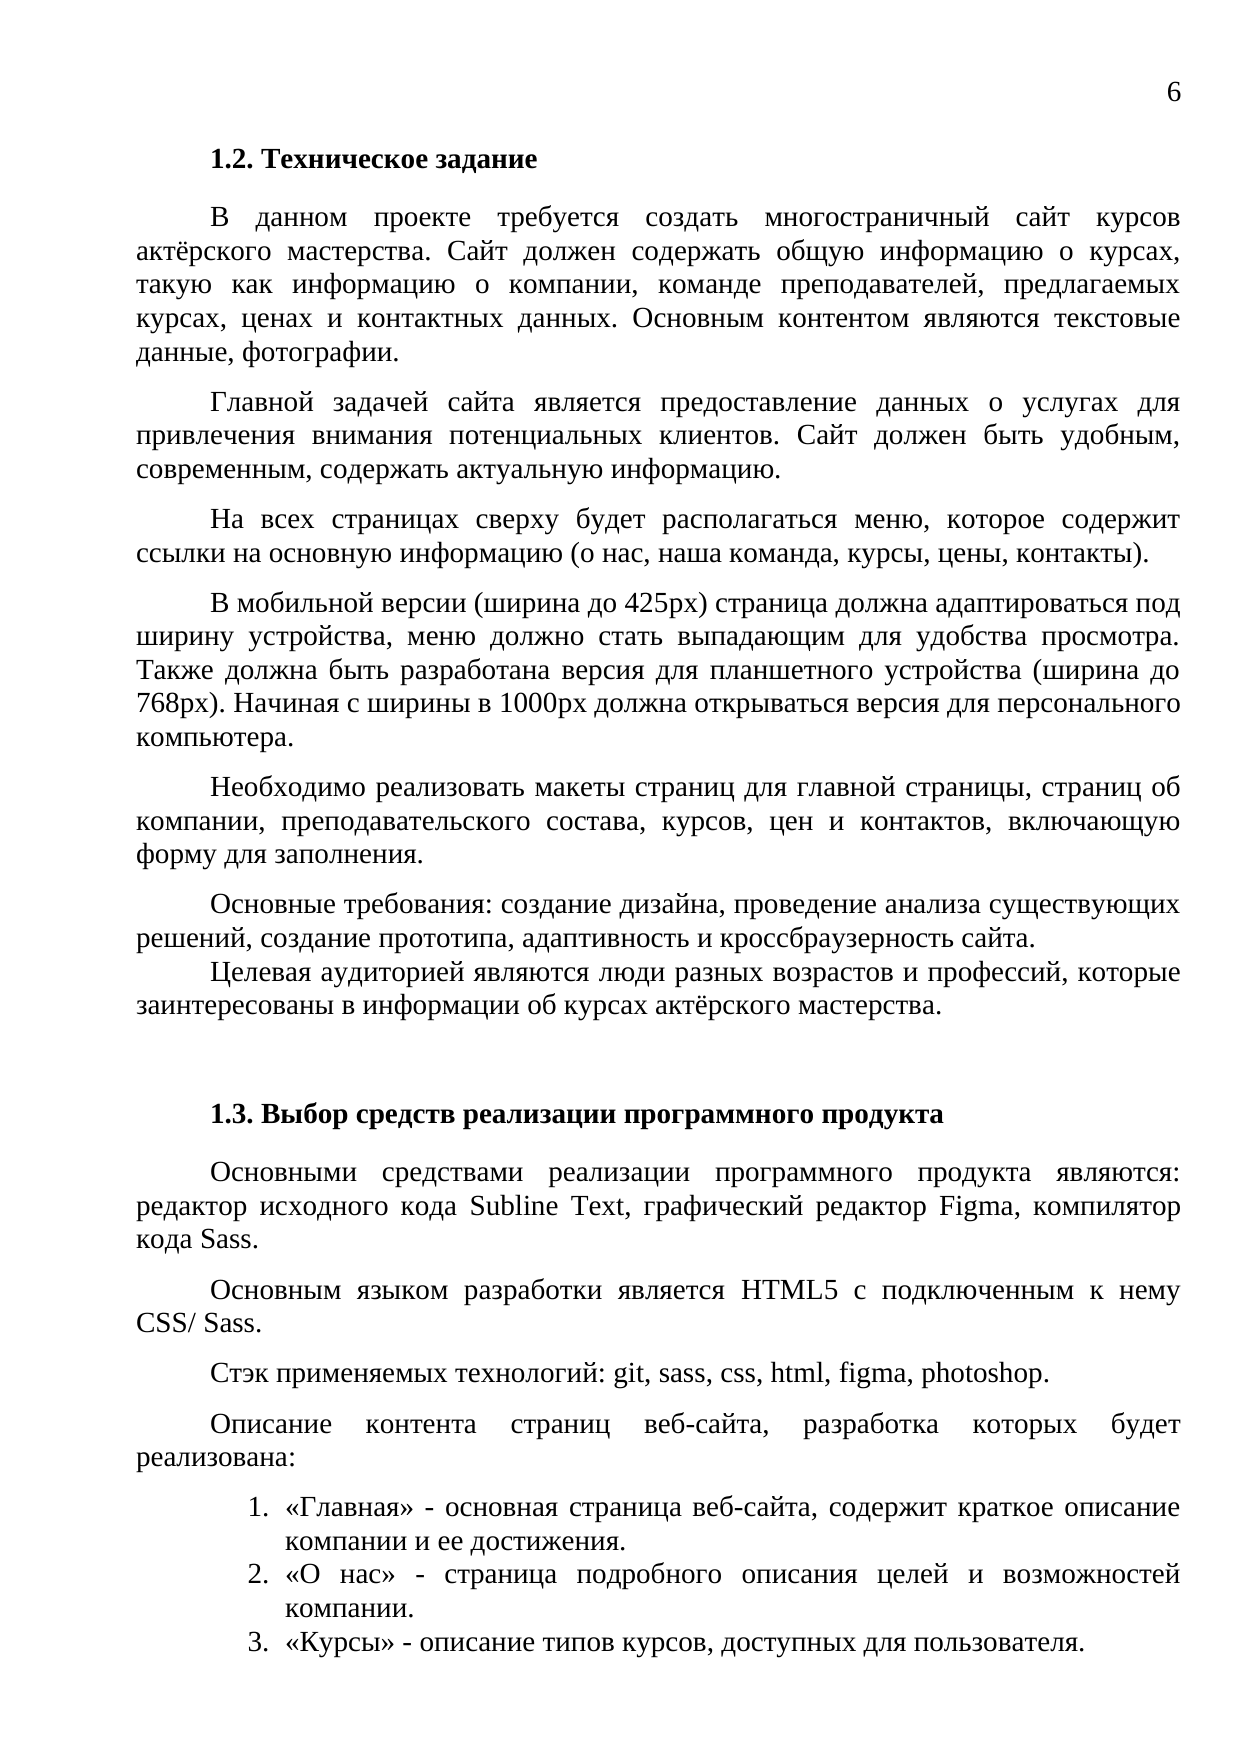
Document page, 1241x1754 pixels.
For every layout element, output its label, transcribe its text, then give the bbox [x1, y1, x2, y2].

text Описание контента страниц веб-сайта, разработка которых будет реализована: [136, 1406, 1181, 1473]
text Целевая аудиторией являются люди разных возрастов и профессий, которые заинтересованы в информации об курсах актёрского мастерства. [136, 954, 1181, 1021]
subtitle 1.2. Техническое задание [136, 141, 1181, 174]
text Стэк применяемых технологий: git, sass, css, html, figma, photoshop. [136, 1356, 1181, 1389]
text Основные требования: создание дизайна, проведение анализа существующих решений, создание прототипа, адаптивность и кроссбраузерность сайта. [136, 887, 1181, 954]
list «Главная» - основная страница веб-сайта, содержит краткое описание компании и ее достижения. [247, 1489, 1181, 1557]
text Основными средствами реализации программного продукта являются: редактор исходного кода Subline Text, графический редактор Figma, компилятор кода Sass. [136, 1154, 1181, 1255]
list «Курсы» - описание типов курсов, доступных для пользователя. [247, 1624, 1181, 1657]
text На всех страницах сверху будет располагаться меню, которое содержит ссылки на основную информацию (о нас, наша команда, курсы, цены, контакты). [136, 501, 1181, 568]
text Главной задачей сайта является предоставление данных о услугах для привлечения внимания потенциальных клиентов. Сайт должен быть удобным, современным, содержать актуальную информацию. [136, 384, 1181, 484]
list «О нас» - страница подробного описания целей и возможностей компании. [247, 1557, 1181, 1624]
text Необходимо реализовать макеты страниц для главной страницы, страниц об компании, преподавательского состава, курсов, цен и контактов, включающую форму для заполнения. [136, 769, 1181, 870]
text В данном проекте требуется создать многостраничный сайт курсов актёрского мастерства. Сайт должен содержать общую информацию о курсах, такую как информацию о компании, команде преподавателей, предлагаемых курсах, ценах и контактных данных. Основным контентом являются текстовые данные, фотографии. [136, 199, 1181, 367]
text Основным языком разработки является HTML5 с подключенным к нему CSS/ Sass. [136, 1272, 1181, 1339]
subtitle 1.3. Выбор средств реализации программного продукта [136, 1096, 1181, 1129]
text В мобильной версии (ширина до 425px) страница должна адаптироваться под ширину устройства, меню должно стать выпадающим для удобства просмотра. Также должна быть разработана версия для планшетного устройства (ширина до 768px). Начиная с ширины в 1000px должна открываться версия для персонального компьютера. [136, 585, 1181, 753]
